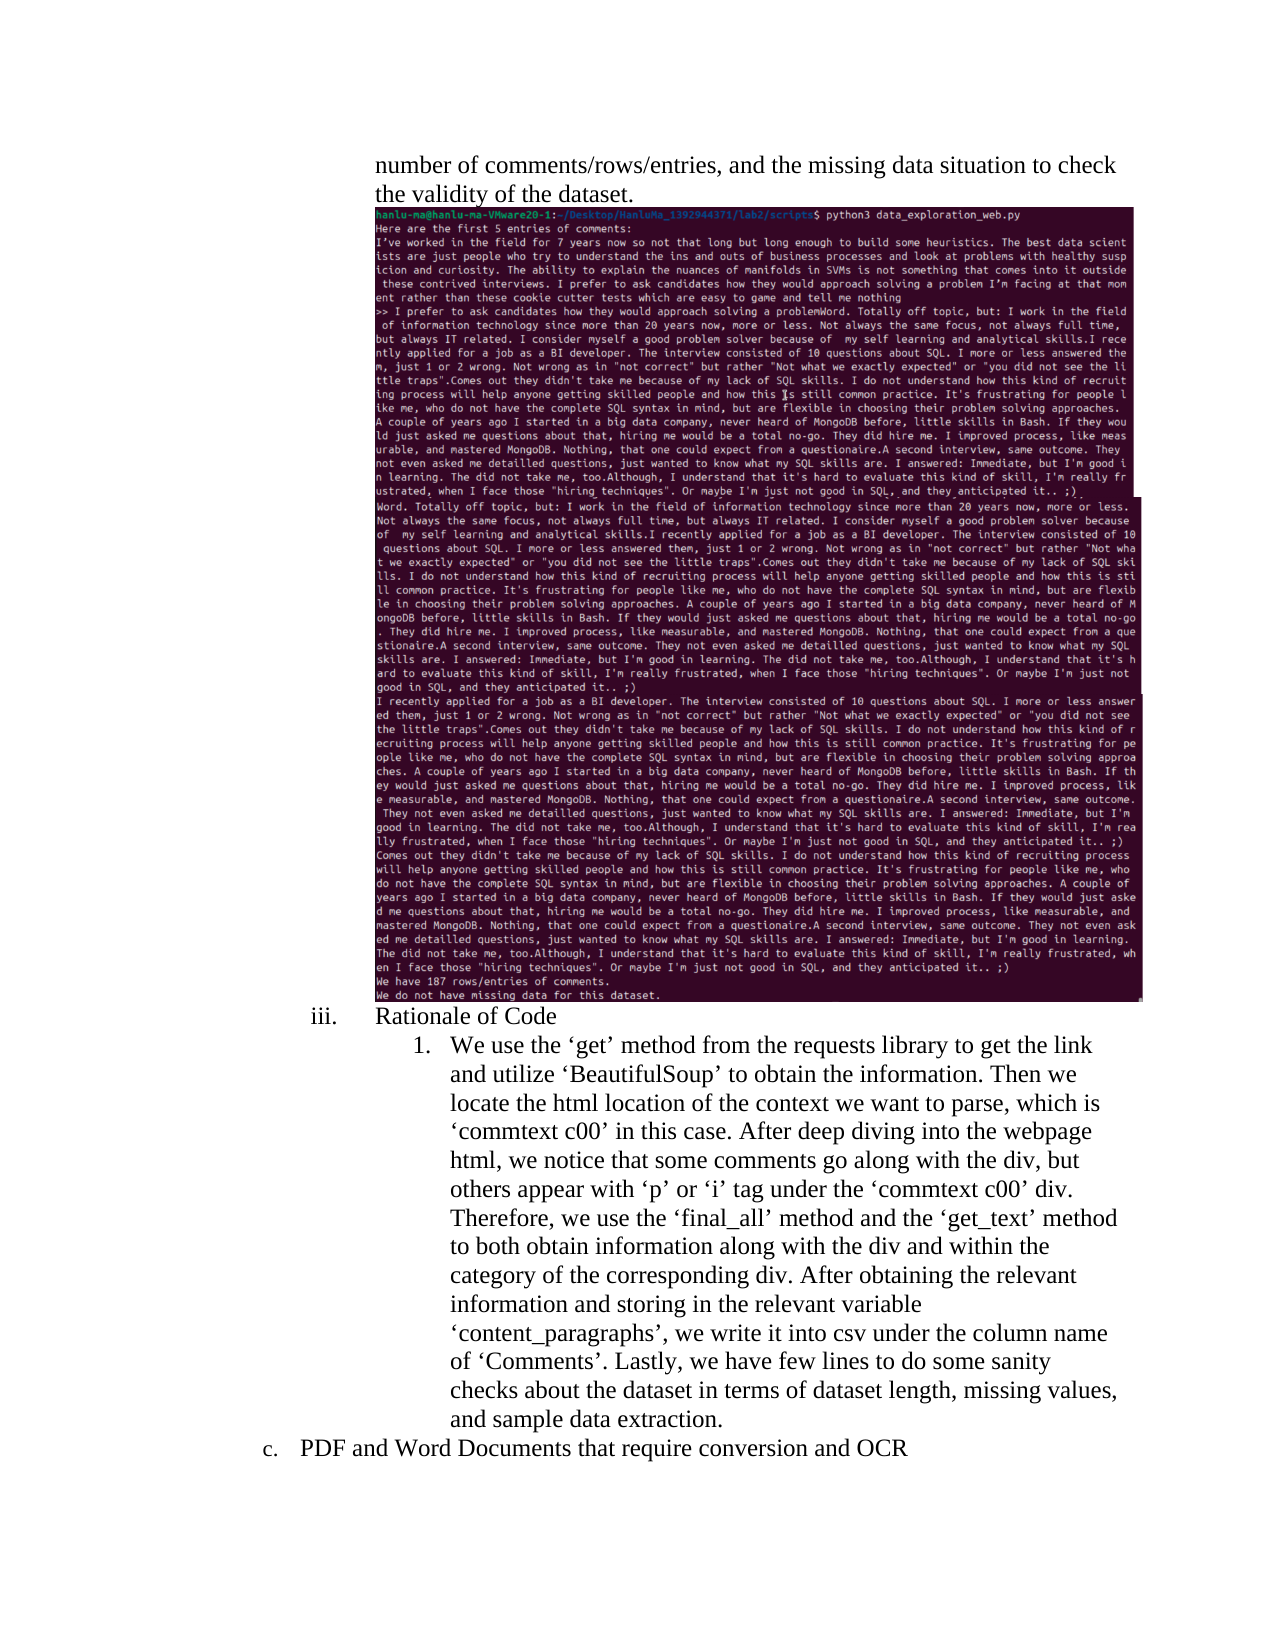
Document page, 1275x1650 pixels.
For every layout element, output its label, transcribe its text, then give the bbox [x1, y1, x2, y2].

list Rationale of Code [337, 1001, 1125, 1030]
list We use the ‘get’ method from the requests library to get the link and utilize ‘BeautifulSoup’ to obtain the information. Then we locate the html location of the context we want to parse, which is ‘commtext c00’ in this case. After deep diving into the webpage html, we notice that some comments go along with the div, but others appear with ‘p’ or ‘i’ tag under the ‘commtext c00’ div. Therefore, we use the ‘final_all’ method and the ‘get_text’ method to both obtain information along with the div and within the category of the corresponding div. After obtaining the relevant information and storing in the relevant variable ‘content_paragraphs’, we write it into csv under the column name of ‘Comments’. Lastly, we have few lines to do some sanity checks about the dataset in terms of dataset length, missing values, and sample data extraction. [412, 1030, 1125, 1433]
list PDF and Word Documents that require conversion and OCR [262, 1433, 1125, 1490]
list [337, 150, 1125, 1001]
picture [375, 207, 1143, 1002]
